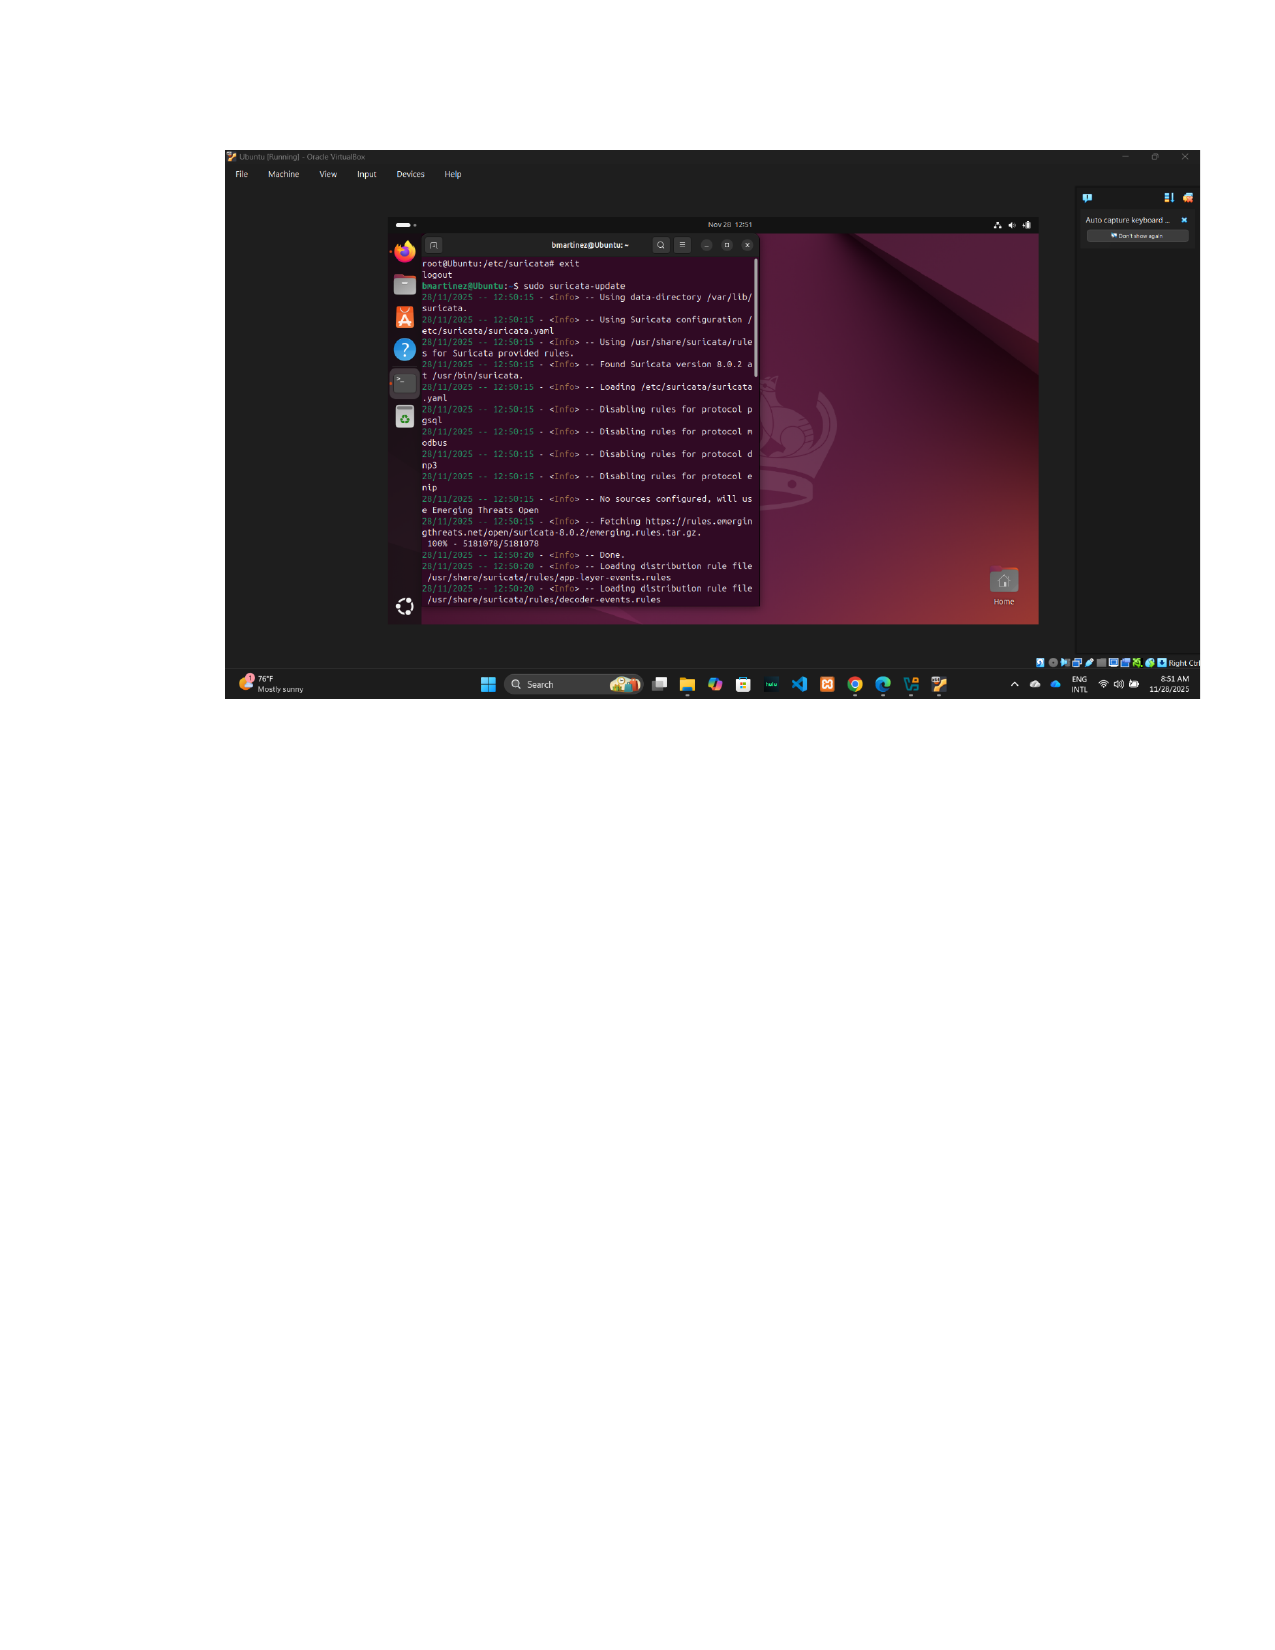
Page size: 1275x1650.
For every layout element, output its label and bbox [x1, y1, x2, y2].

picture [225, 150, 1200, 699]
